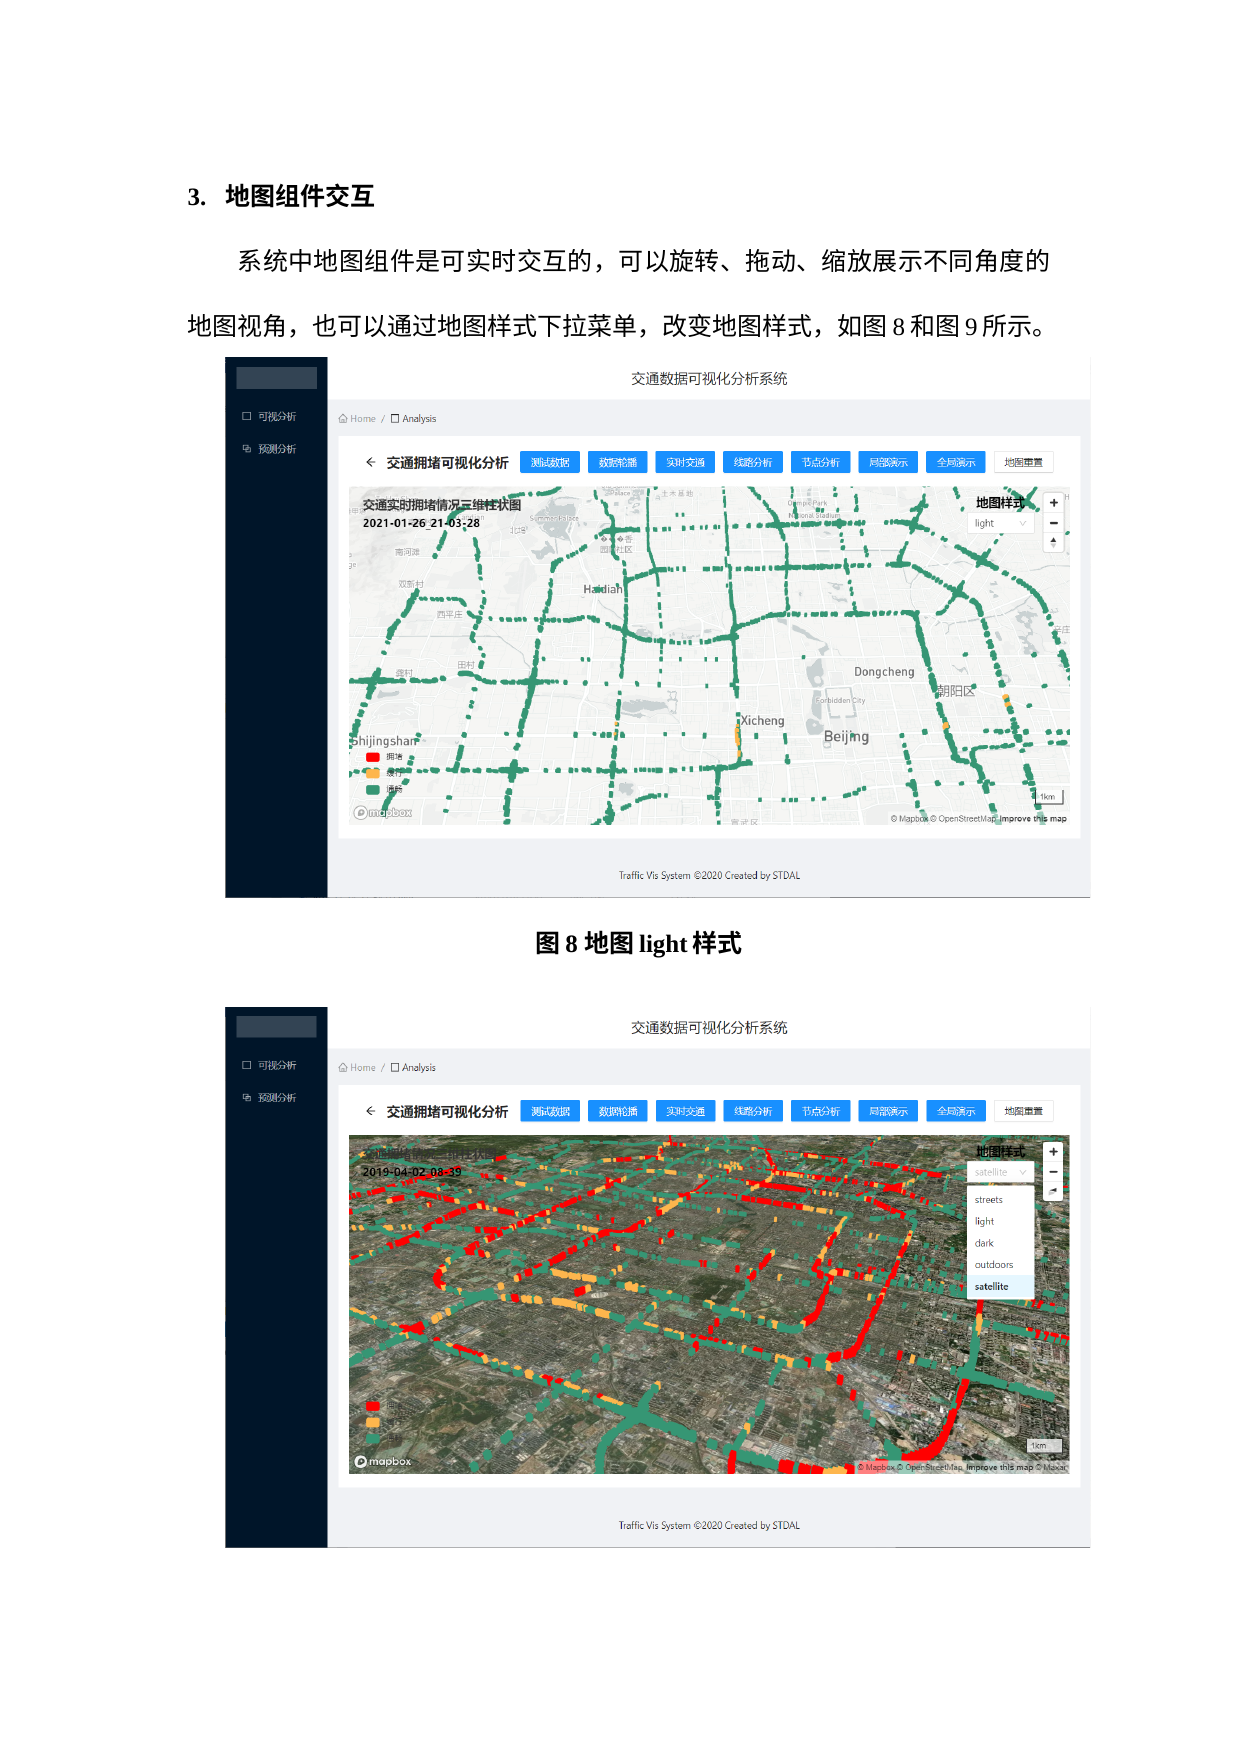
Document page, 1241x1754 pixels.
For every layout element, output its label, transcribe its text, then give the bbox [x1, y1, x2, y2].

list 地图组件交互 [187, 162, 1053, 227]
picture [225, 357, 1091, 898]
picture [225, 1007, 1091, 1548]
text 图8 地图light样式 [187, 909, 1053, 974]
text 系统中地图组件是可实时交互的，可以旋转、拖动、缩放展示不同角度的地图视角，也可以通过地图样式下拉菜单，改变地图样式，如图8和图9所示。 [187, 227, 1053, 357]
